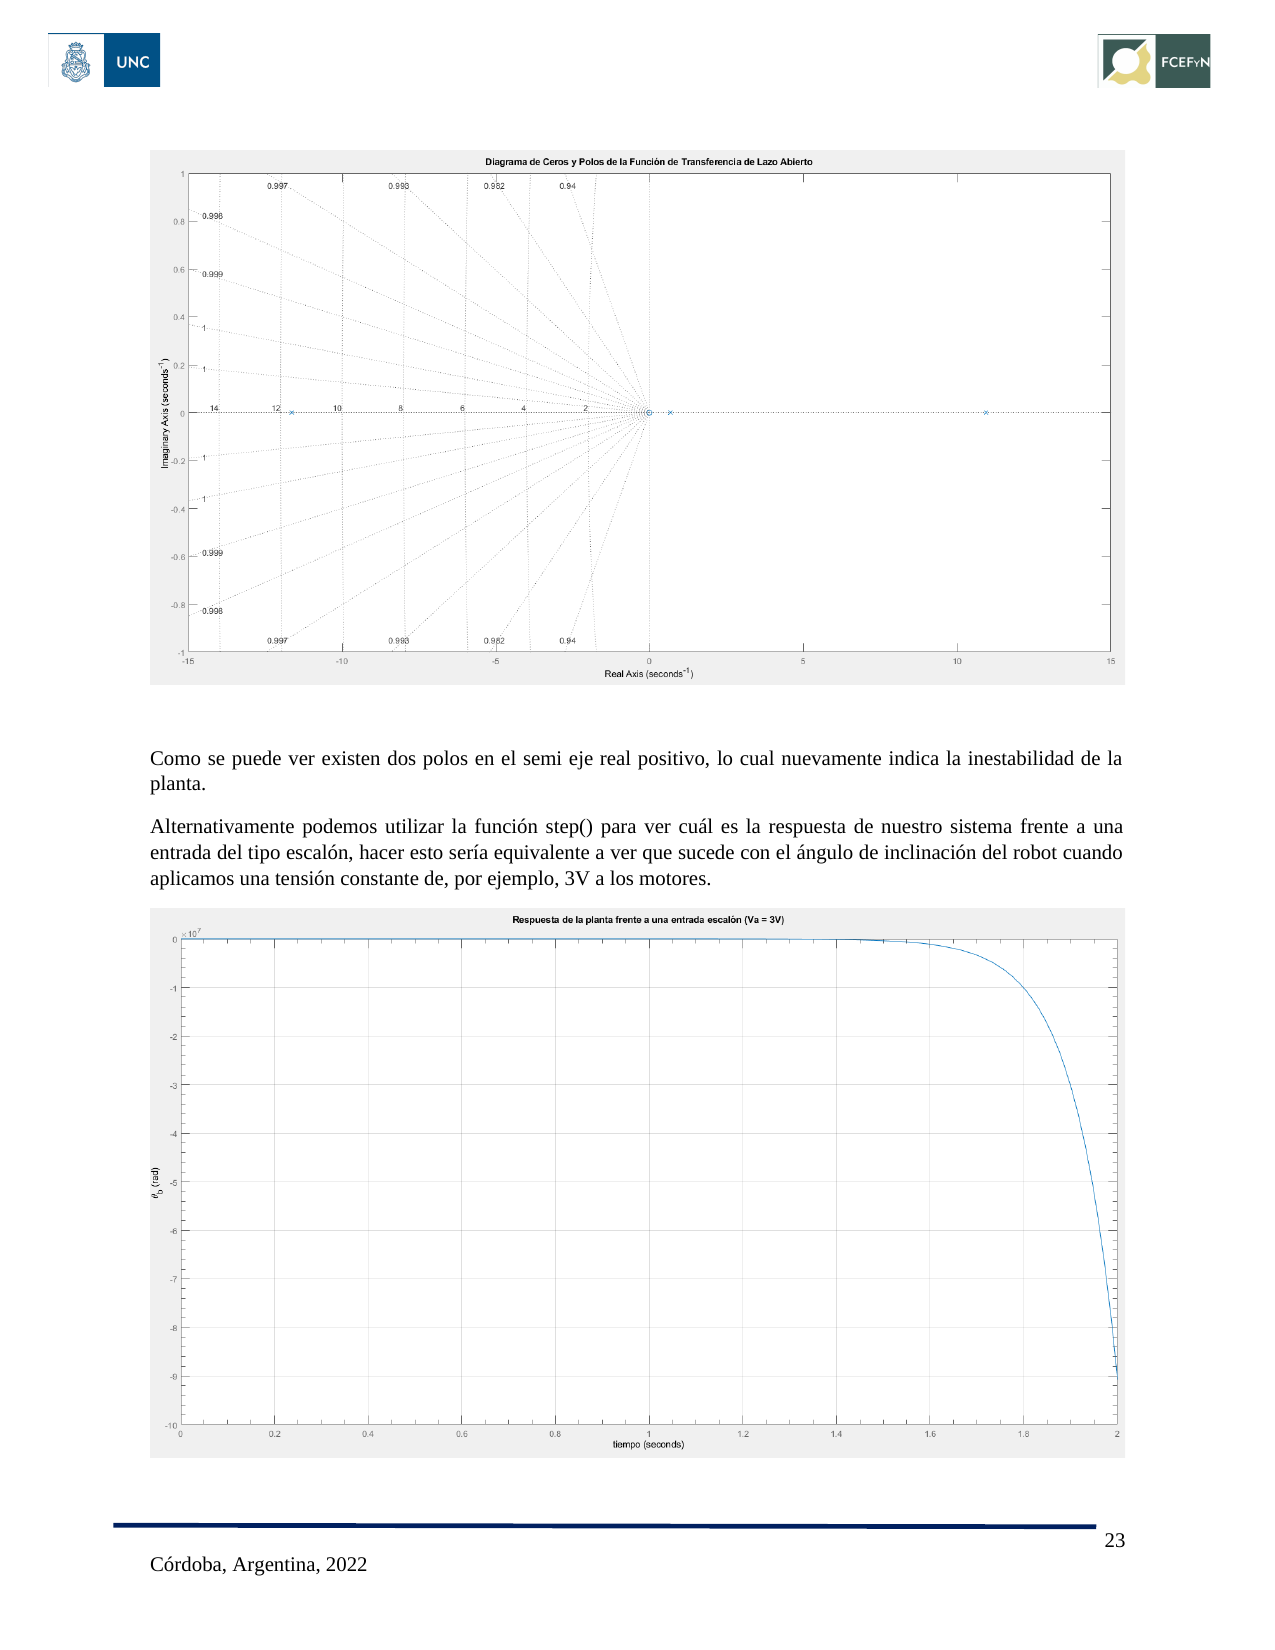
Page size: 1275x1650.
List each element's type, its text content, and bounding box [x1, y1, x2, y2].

picture [150, 150, 1125, 685]
text Alternativamente podemos utilizar la función step() para ver cuál es la respuesta de nuestro sistema frente a una entrada del tipo escalón, hacer esto sería equivalente a ver que sucede con el ángulo de inclinación del robot cuando aplicamos una tensión constante de, por ejemplo, 3V a los motores. [150, 814, 1125, 890]
picture [1097, 34, 1211, 88]
picture [150, 908, 1125, 1458]
picture [47, 33, 160, 87]
text Como se puede ver existen dos polos en el semi eje real positivo, lo cual nuevamente indica la inestabilidad de la planta. [150, 745, 1125, 795]
